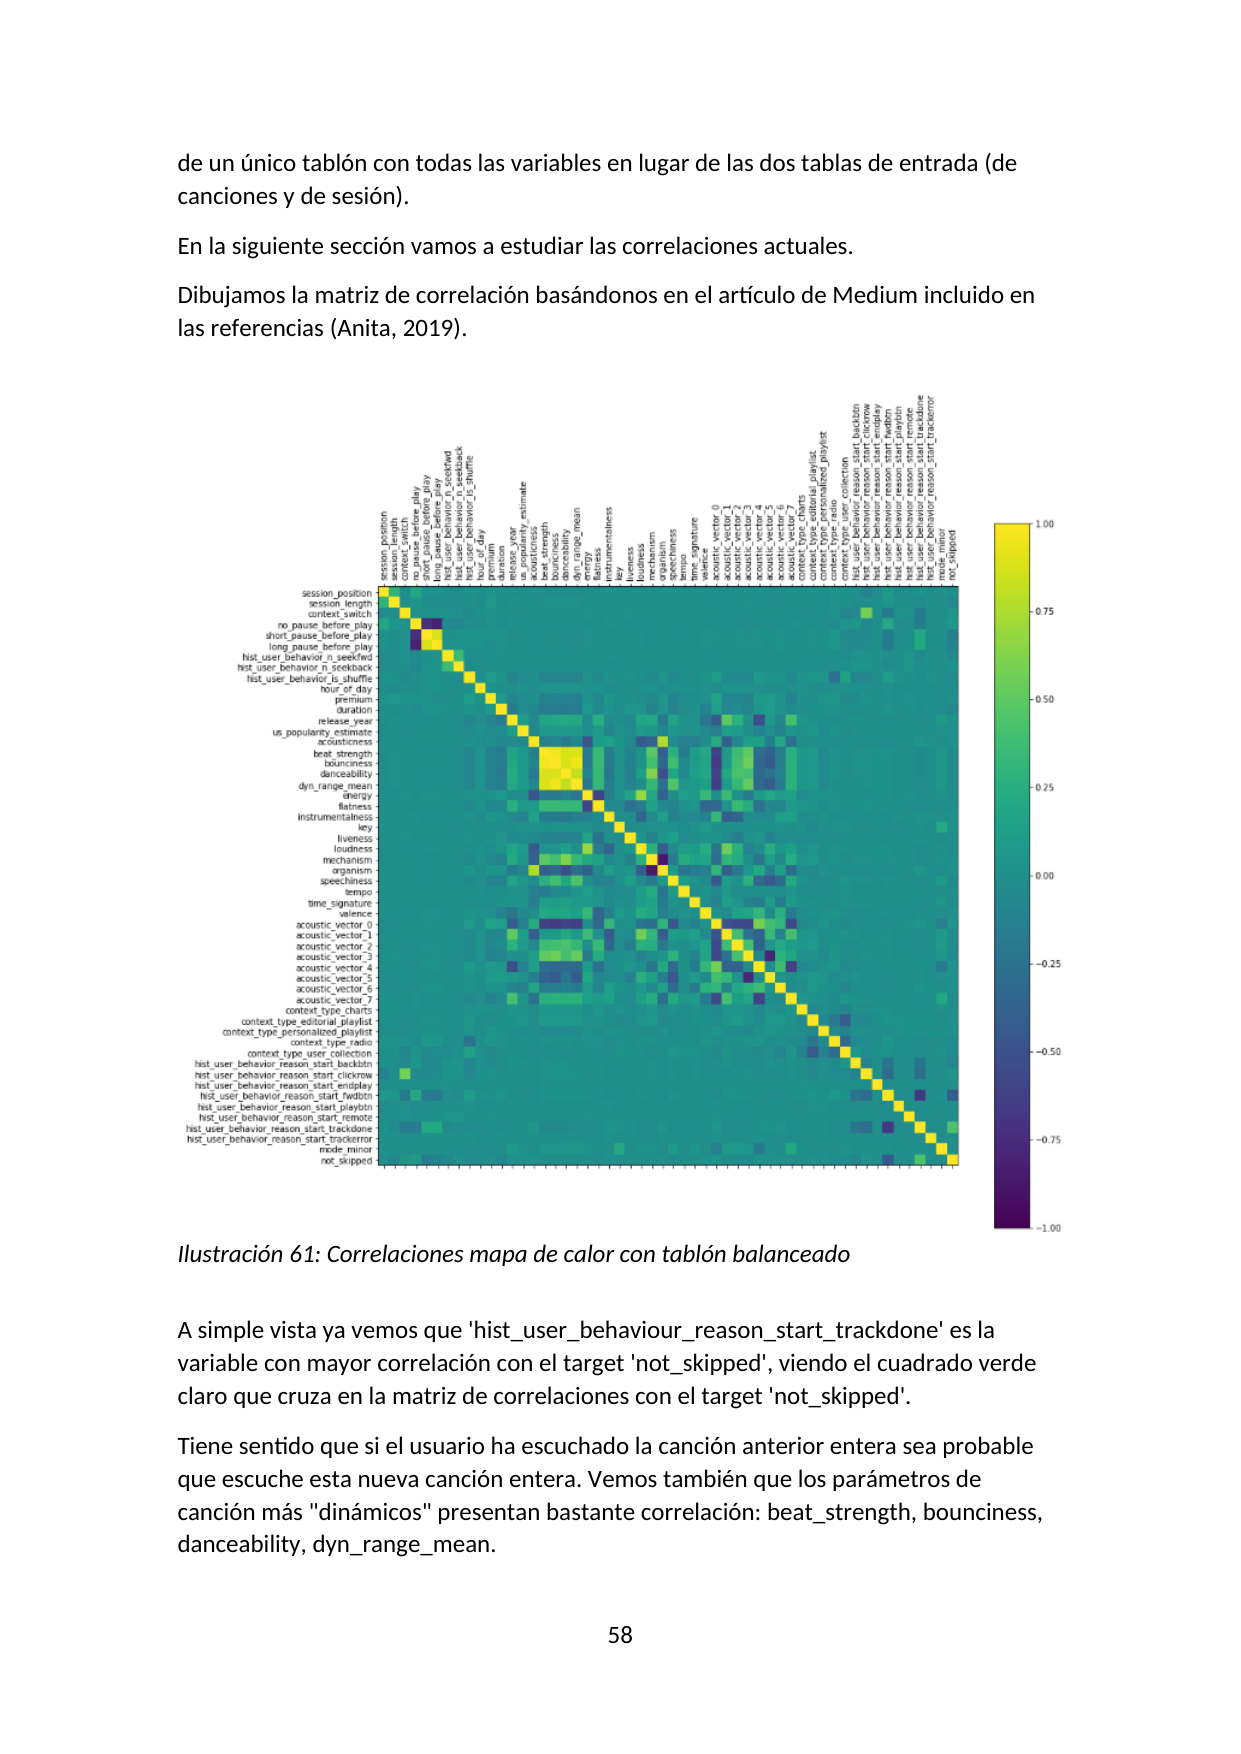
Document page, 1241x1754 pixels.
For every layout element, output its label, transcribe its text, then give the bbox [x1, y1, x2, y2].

picture [177, 390, 1063, 1238]
text Tiene sentido que si el usuario ha escuchado la canción anterior entera sea probable que escuche esta nueva canción entera. Vemos también que los parámetros de canción más "dinámicos" presentan bastante correlación: beat_strength, bounciness, danceability, dyn_range_mean. [177, 1430, 1063, 1559]
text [177, 148, 1063, 211]
text Ilustración 61: Correlaciones mapa de calor con tablón balanceado [177, 1238, 1063, 1268]
text En la siguiente sección vamos a estudiar las correlaciones actuales. [177, 230, 1063, 261]
text A simple vista ya vemos que 'hist_user_behaviour_reason_start_trackdone' es la variable con mayor correlación con el target 'not_skipped', viendo el cuadrado verde claro que cruza en la matriz de correlaciones con el target 'not_skipped'. [177, 1314, 1063, 1411]
text Dibujamos la matriz de correlación basándonos en el artículo de Medium incluido en las referencias . [177, 280, 1063, 343]
